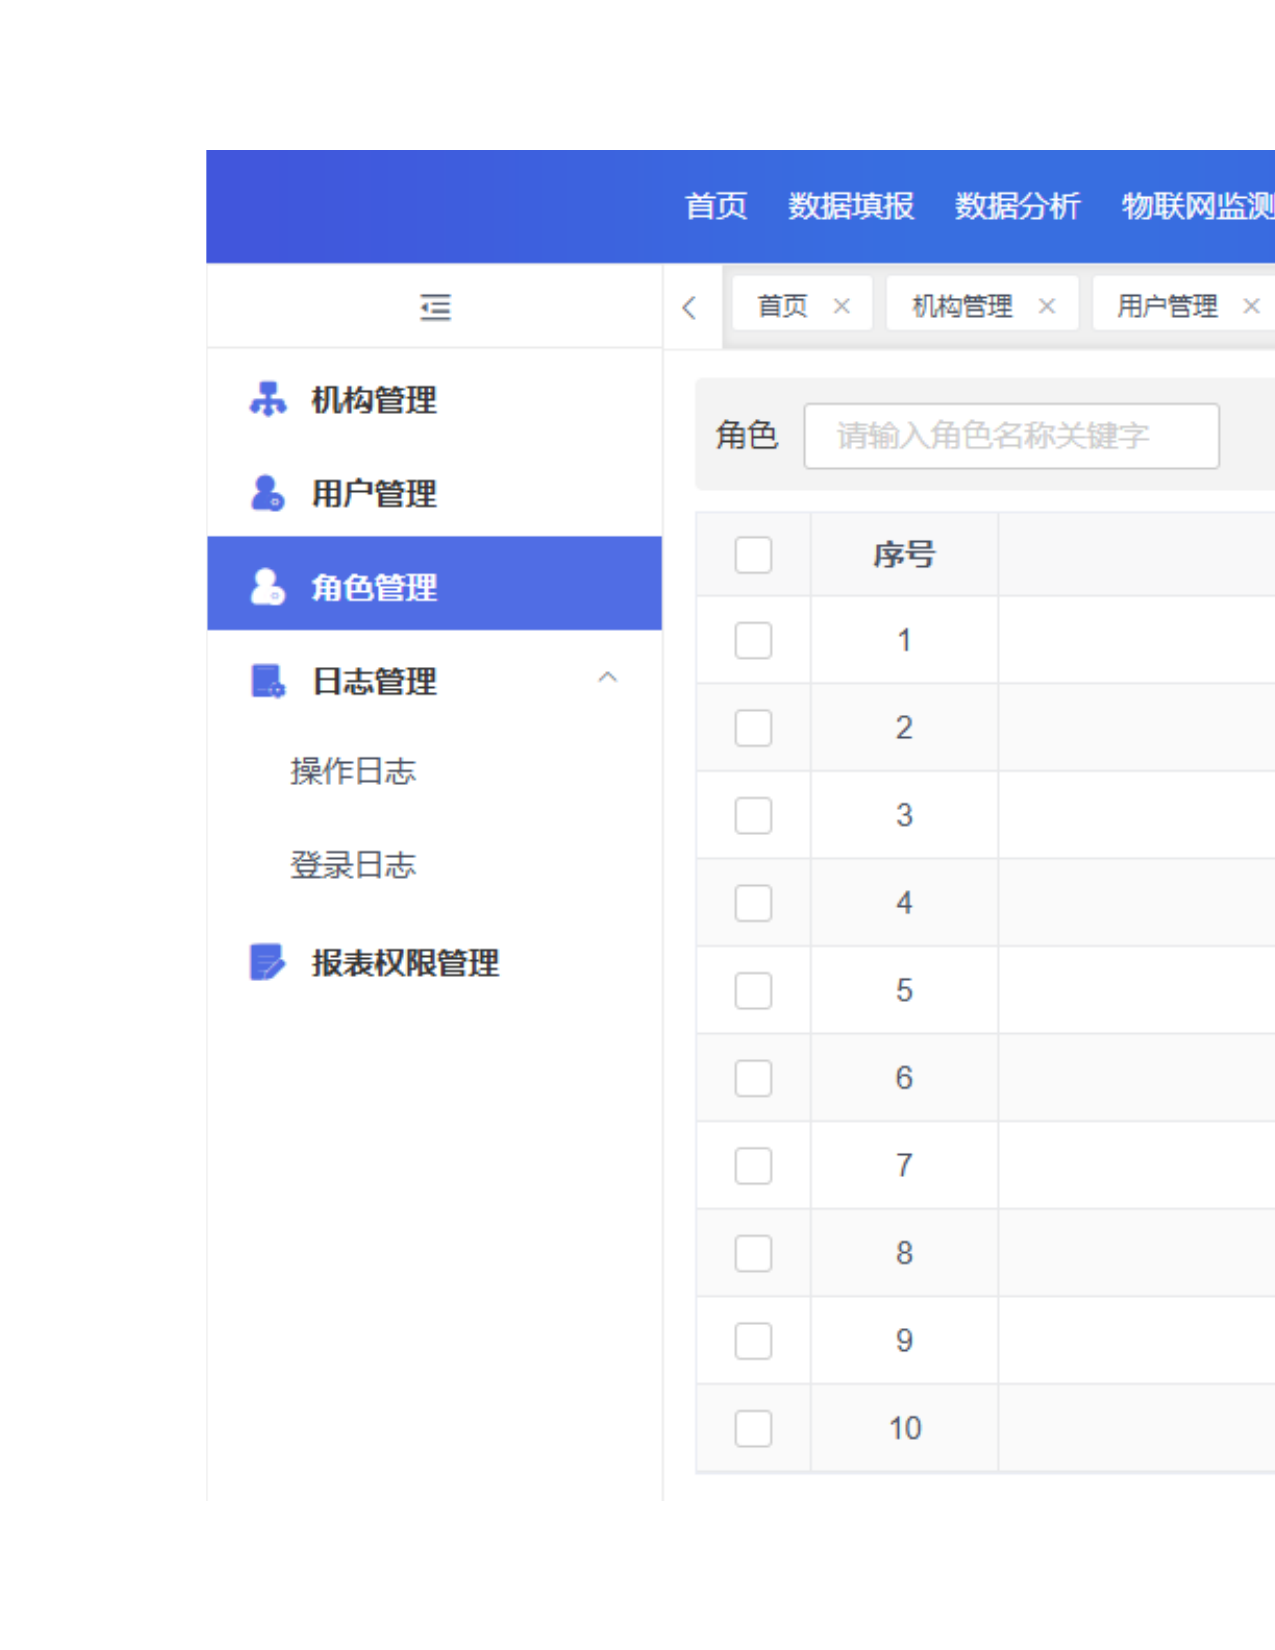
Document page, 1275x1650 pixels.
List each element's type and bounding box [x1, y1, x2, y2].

picture [206, 150, 1275, 1501]
